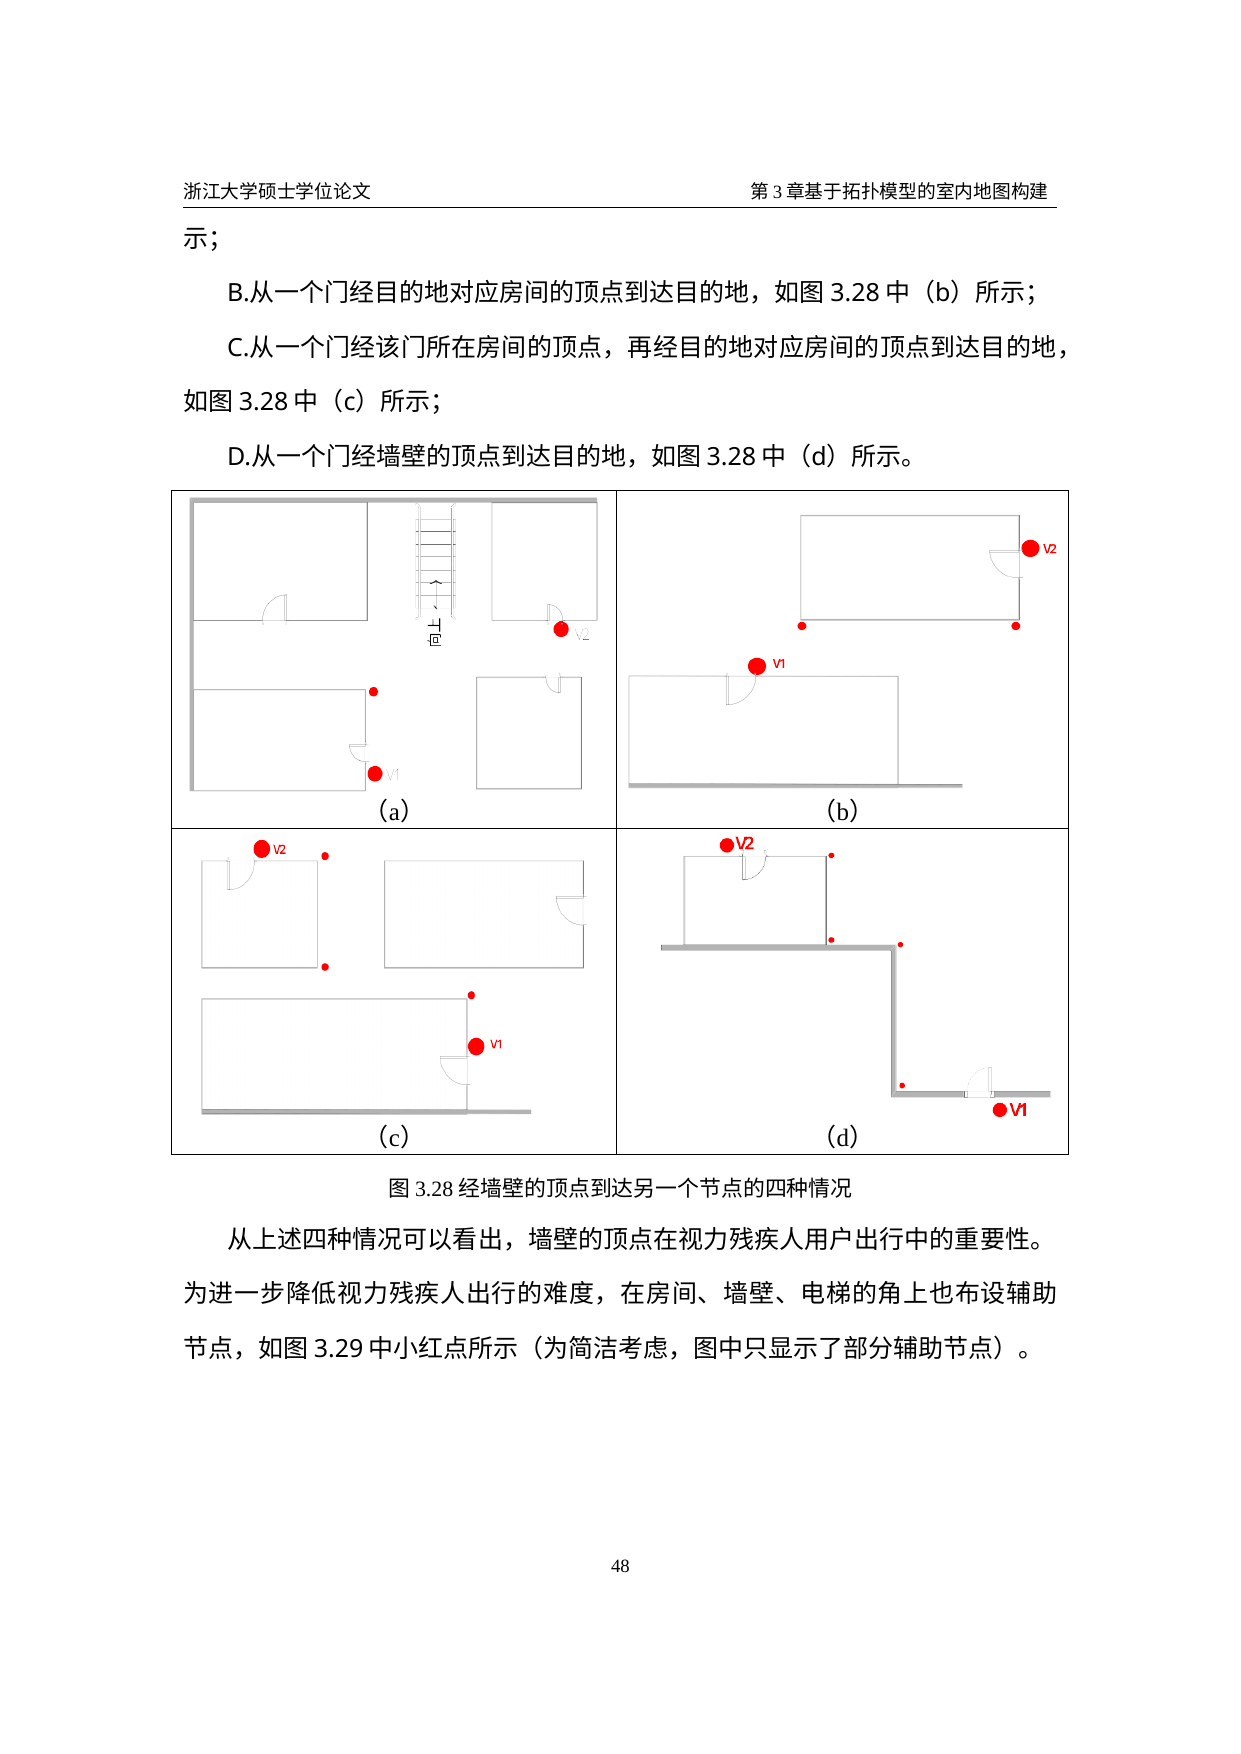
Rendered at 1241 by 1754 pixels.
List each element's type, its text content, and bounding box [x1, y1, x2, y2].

table_header （a） [172, 491, 616, 828]
table_header （b） [617, 491, 1068, 828]
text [183, 218, 1057, 255]
table_cell （d） [617, 829, 1068, 1154]
table_cell （c） [172, 829, 616, 1154]
